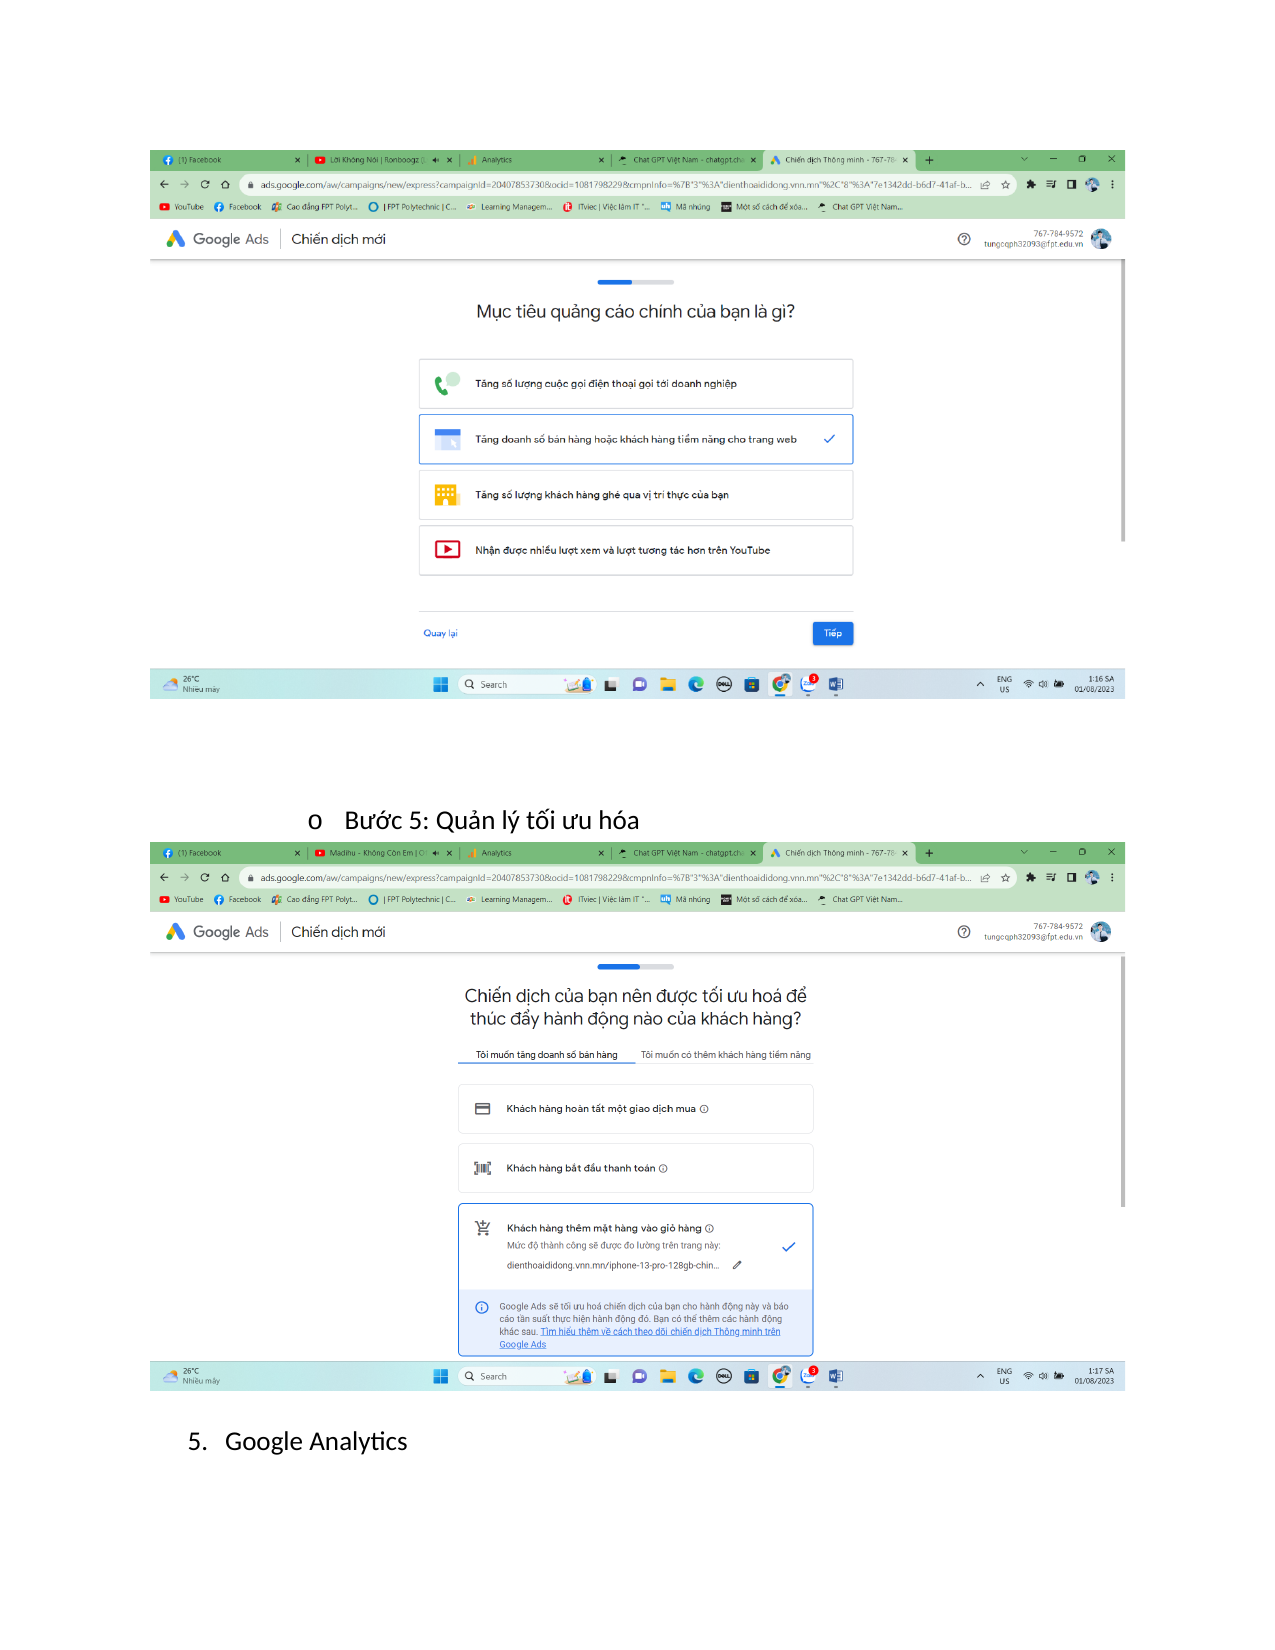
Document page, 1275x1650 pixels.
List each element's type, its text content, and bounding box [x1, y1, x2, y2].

list Google Analytics [187, 1391, 1125, 1457]
picture [150, 842, 1125, 1391]
picture [150, 150, 1125, 699]
list Bước 5: Quản lý tối ưu hóa [307, 803, 1125, 838]
